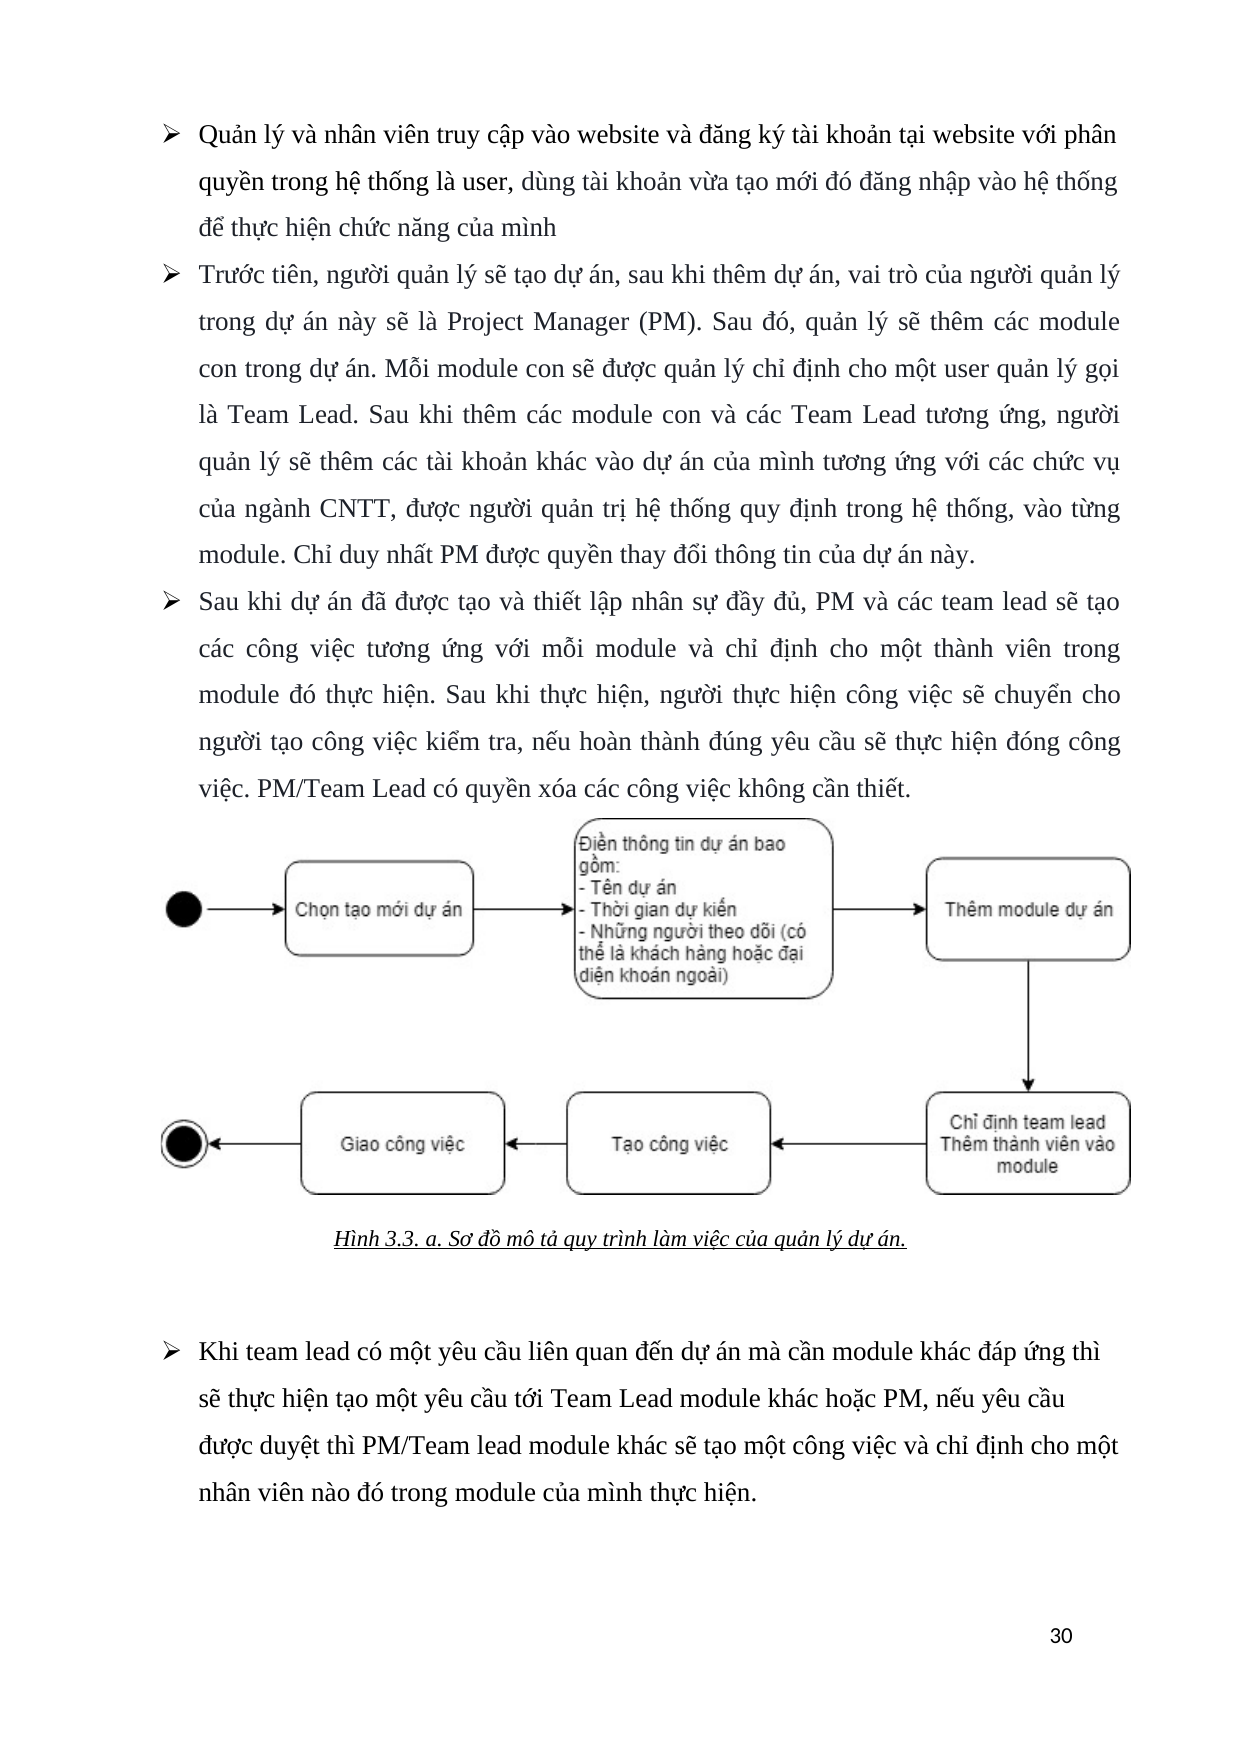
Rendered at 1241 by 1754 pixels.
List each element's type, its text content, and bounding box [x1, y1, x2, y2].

text Hình 3.3. a. Sơ đồ mô tả quy trình làm việc của quản lý dự án. [118, 1225, 1122, 1251]
picture [160, 818, 1131, 1195]
list Khi team lead có một yêu cầu liên quan đến dự án mà cần module khác đáp ứng thì sẽ thực hiện tạo một yêu cầu tới Team Lead module khác hoặc PM, nếu yêu cầu được duyệt thì PM/Team lead module khác sẽ tạo một công việc và chỉ định cho một nhân viên nào đó trong module của mình thực hiện. [161, 1336, 1122, 1507]
list Sau khi dự án đã được tạo và thiết lập nhân sự đầy đủ, PM và các team lead sẽ tạo các công việc tương ứng với mỗi module và chỉ định cho một thành viên trong module đó thực hiện. Sau khi thực hiện, người thực hiện công việc sẽ chuyển cho người tạo công việc kiểm tra, nếu hoàn thành đúng yêu cầu sẽ thực hiện đóng công việc. PM/Team Lead có quyền xóa các công việc không cần thiết. [161, 585, 1122, 803]
list Quản lý và nhân viên truy cập vào website và đăng ký tài khoản tại website với phân quyền trong hệ thống là user, dùng tài khoản vừa tạo mới đó đăng nhập vào hệ thống để thực hiện chức năng của mình [161, 118, 1122, 243]
list Trước tiên, người quản lý sẽ tạo dự án, sau khi thêm dự án, vai trò của người quản lý trong dự án này sẽ là Project Manager (PM). Sau đó, quản lý sẽ thêm các module con trong dự án. Mỗi module con sẽ được quản lý chỉ định cho một user quản lý gọi là Team Lead. Sau khi thêm các module con và các Team Lead tương ứng, người quản lý sẽ thêm các tài khoản khác vào dự án của mình tương ứng với các chức vụ của ngành CNTT, được người quản trị hệ thống quy định trong hệ thống, vào từng module. Chỉ duy nhất PM được quyền thay đổi thông tin của dự án này. [161, 258, 1122, 569]
